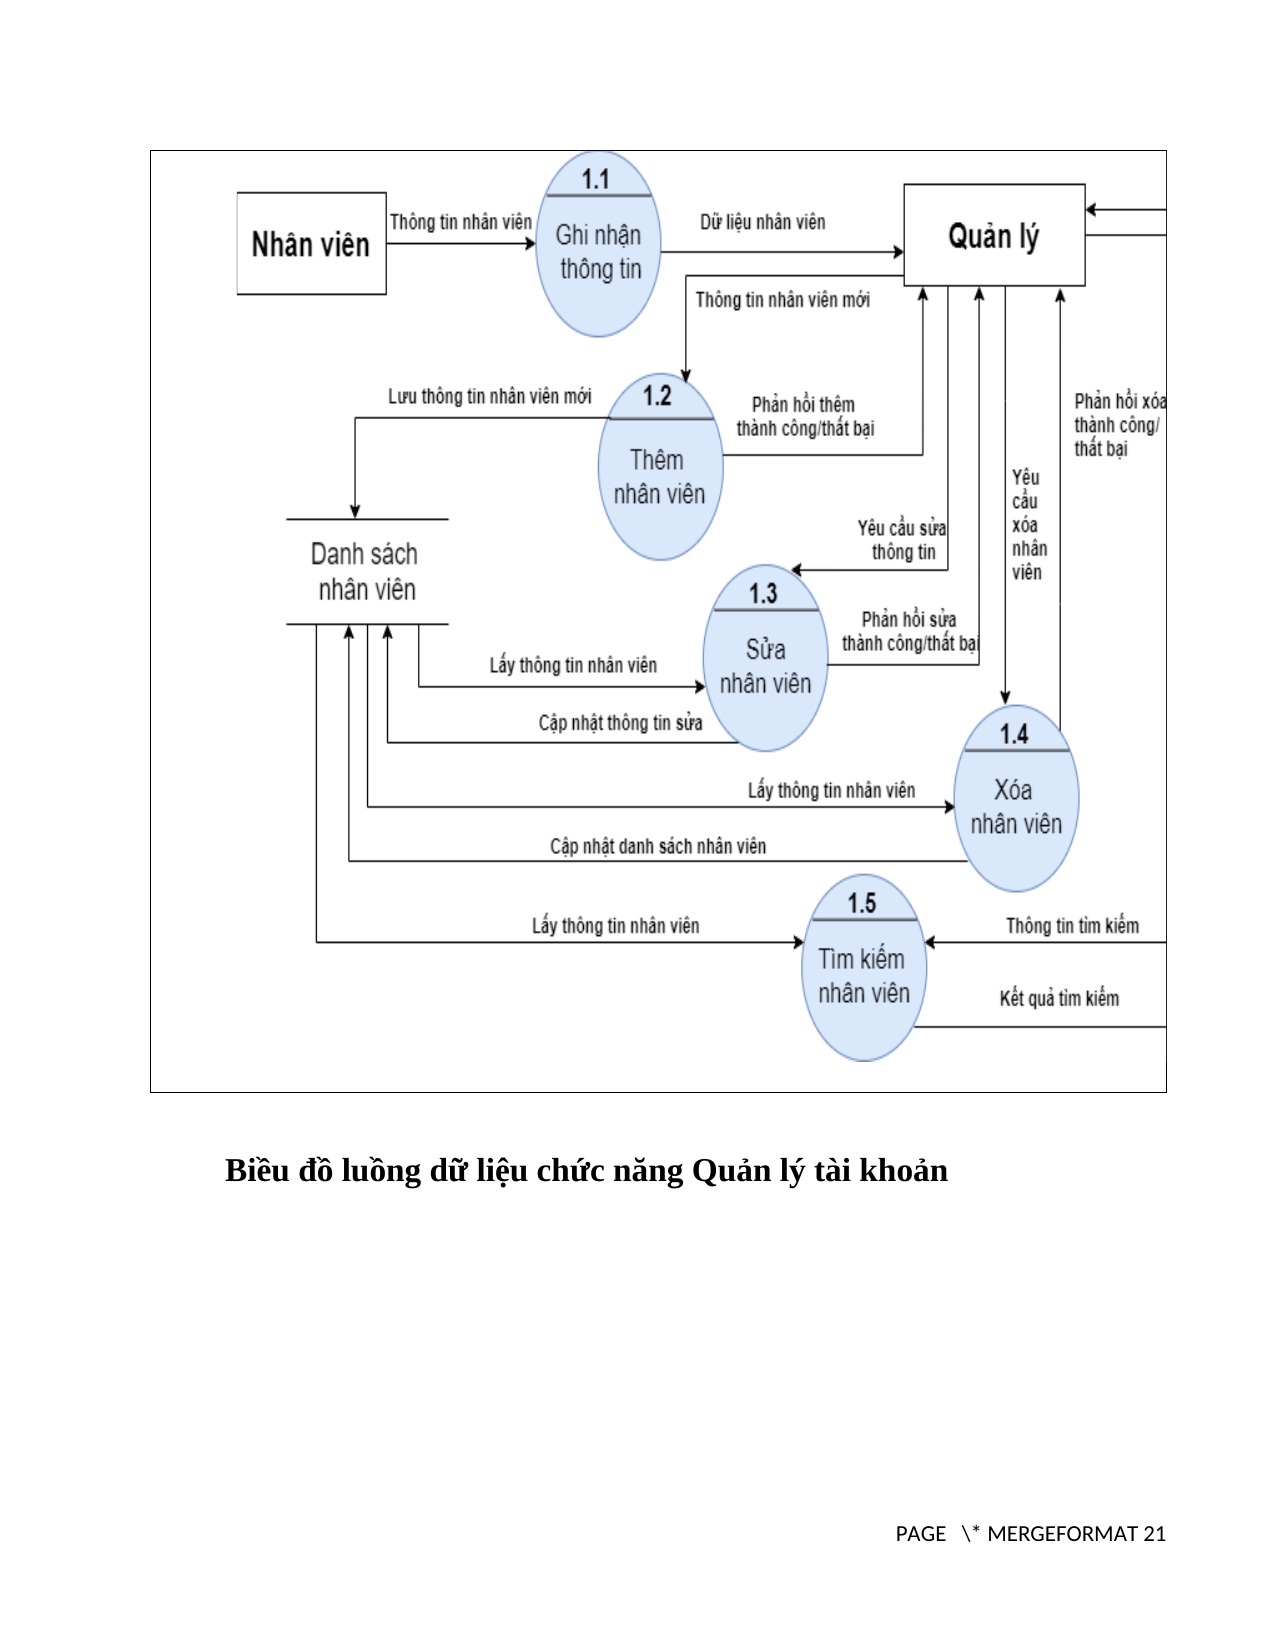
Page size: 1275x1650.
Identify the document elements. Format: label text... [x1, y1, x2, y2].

table_header [151, 151, 1166, 1092]
picture [236, 151, 1167, 1062]
list Biều đồ luồng dữ liệu chức năng Quản lý tài khoản [225, 1150, 1167, 1189]
